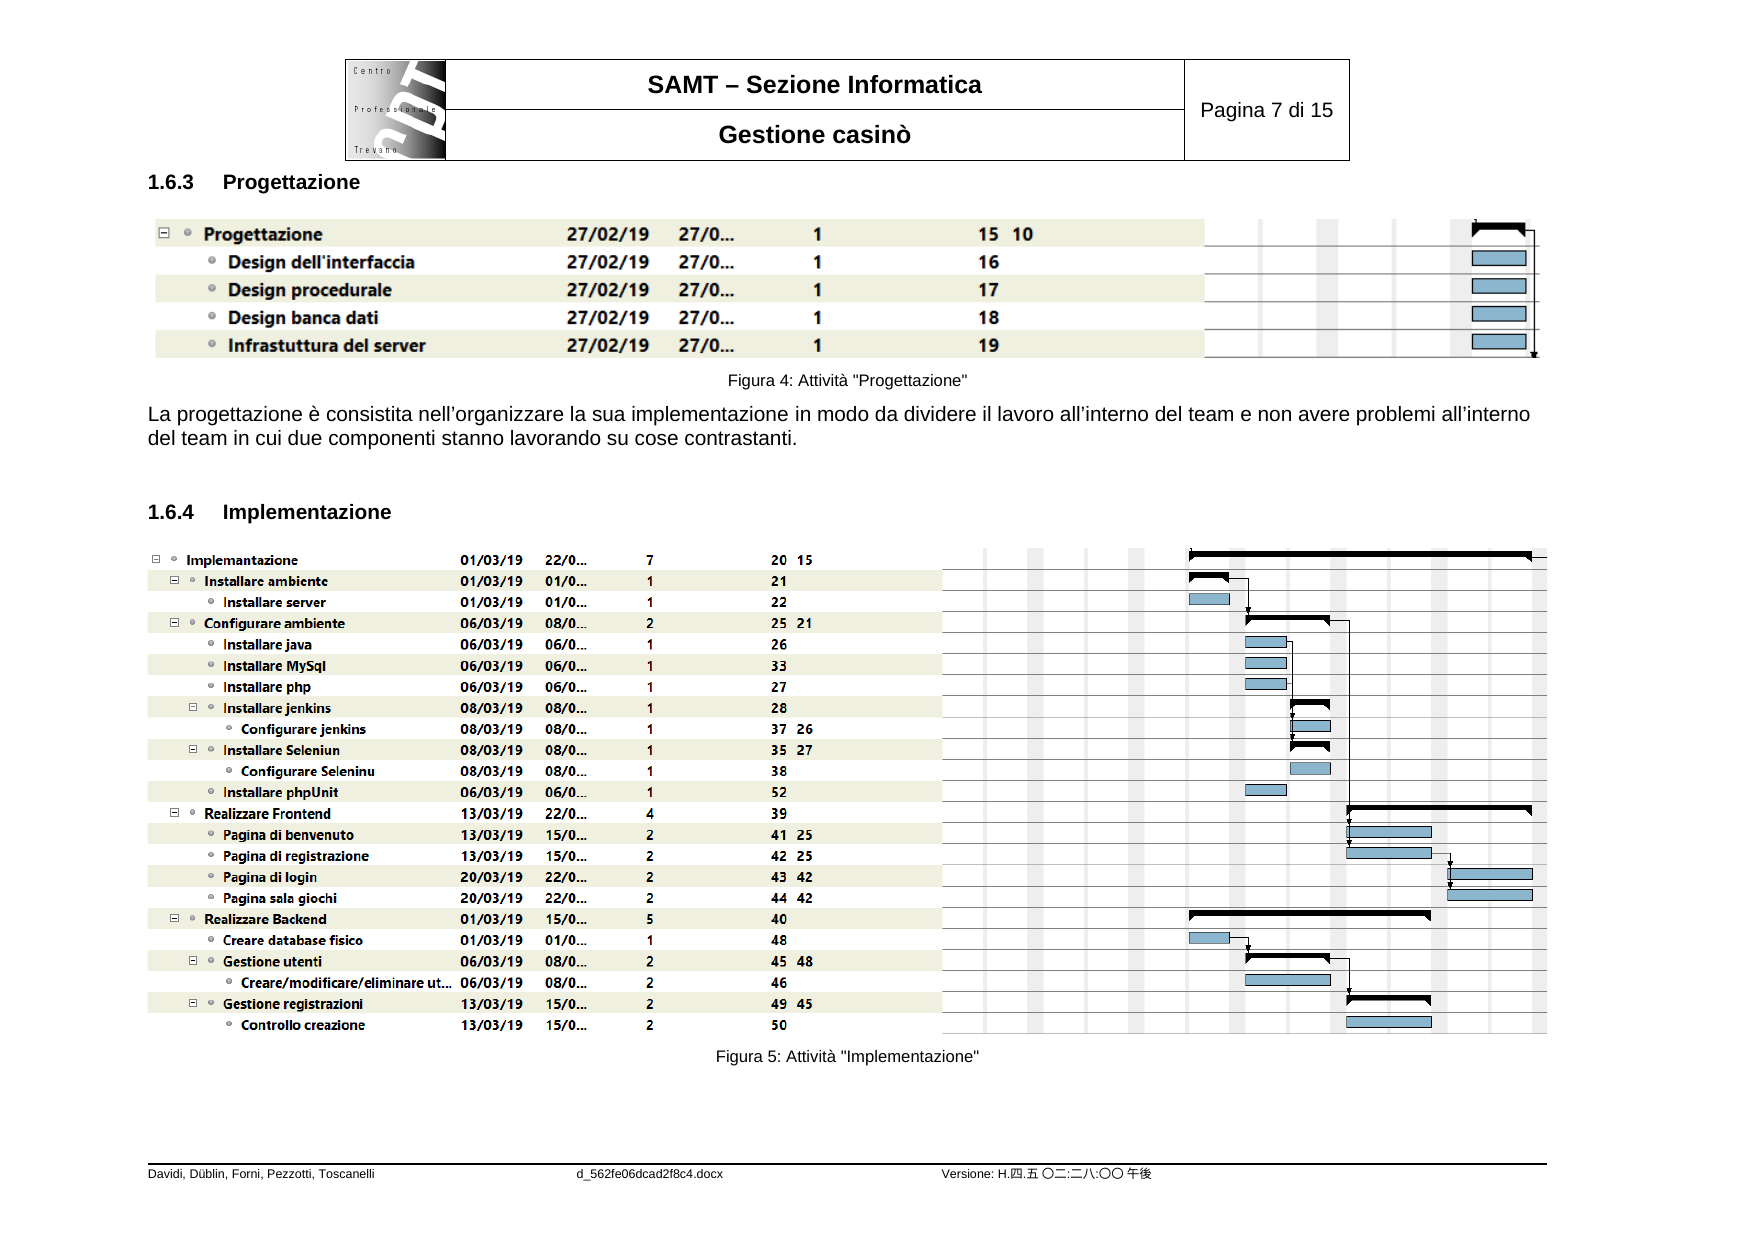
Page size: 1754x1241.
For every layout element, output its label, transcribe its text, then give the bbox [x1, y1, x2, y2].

picture [346, 60, 445, 159]
subtitle Progettazione [148, 170, 1547, 194]
text Figura 5: Attività "Implementazione" [148, 1047, 1547, 1066]
text Figura 4: Attività "Progettazione" [148, 370, 1547, 389]
subtitle Implementazione [148, 500, 1547, 524]
text La progettazione è consistita nell’organizzare la sua implementazione in modo da dividere il lavoro all’interno del team e non avere problemi all’interno del team in cui due componenti stanno lavorando su cose contrastanti. [148, 402, 1547, 450]
picture [147, 548, 1548, 1034]
picture [155, 219, 1540, 358]
